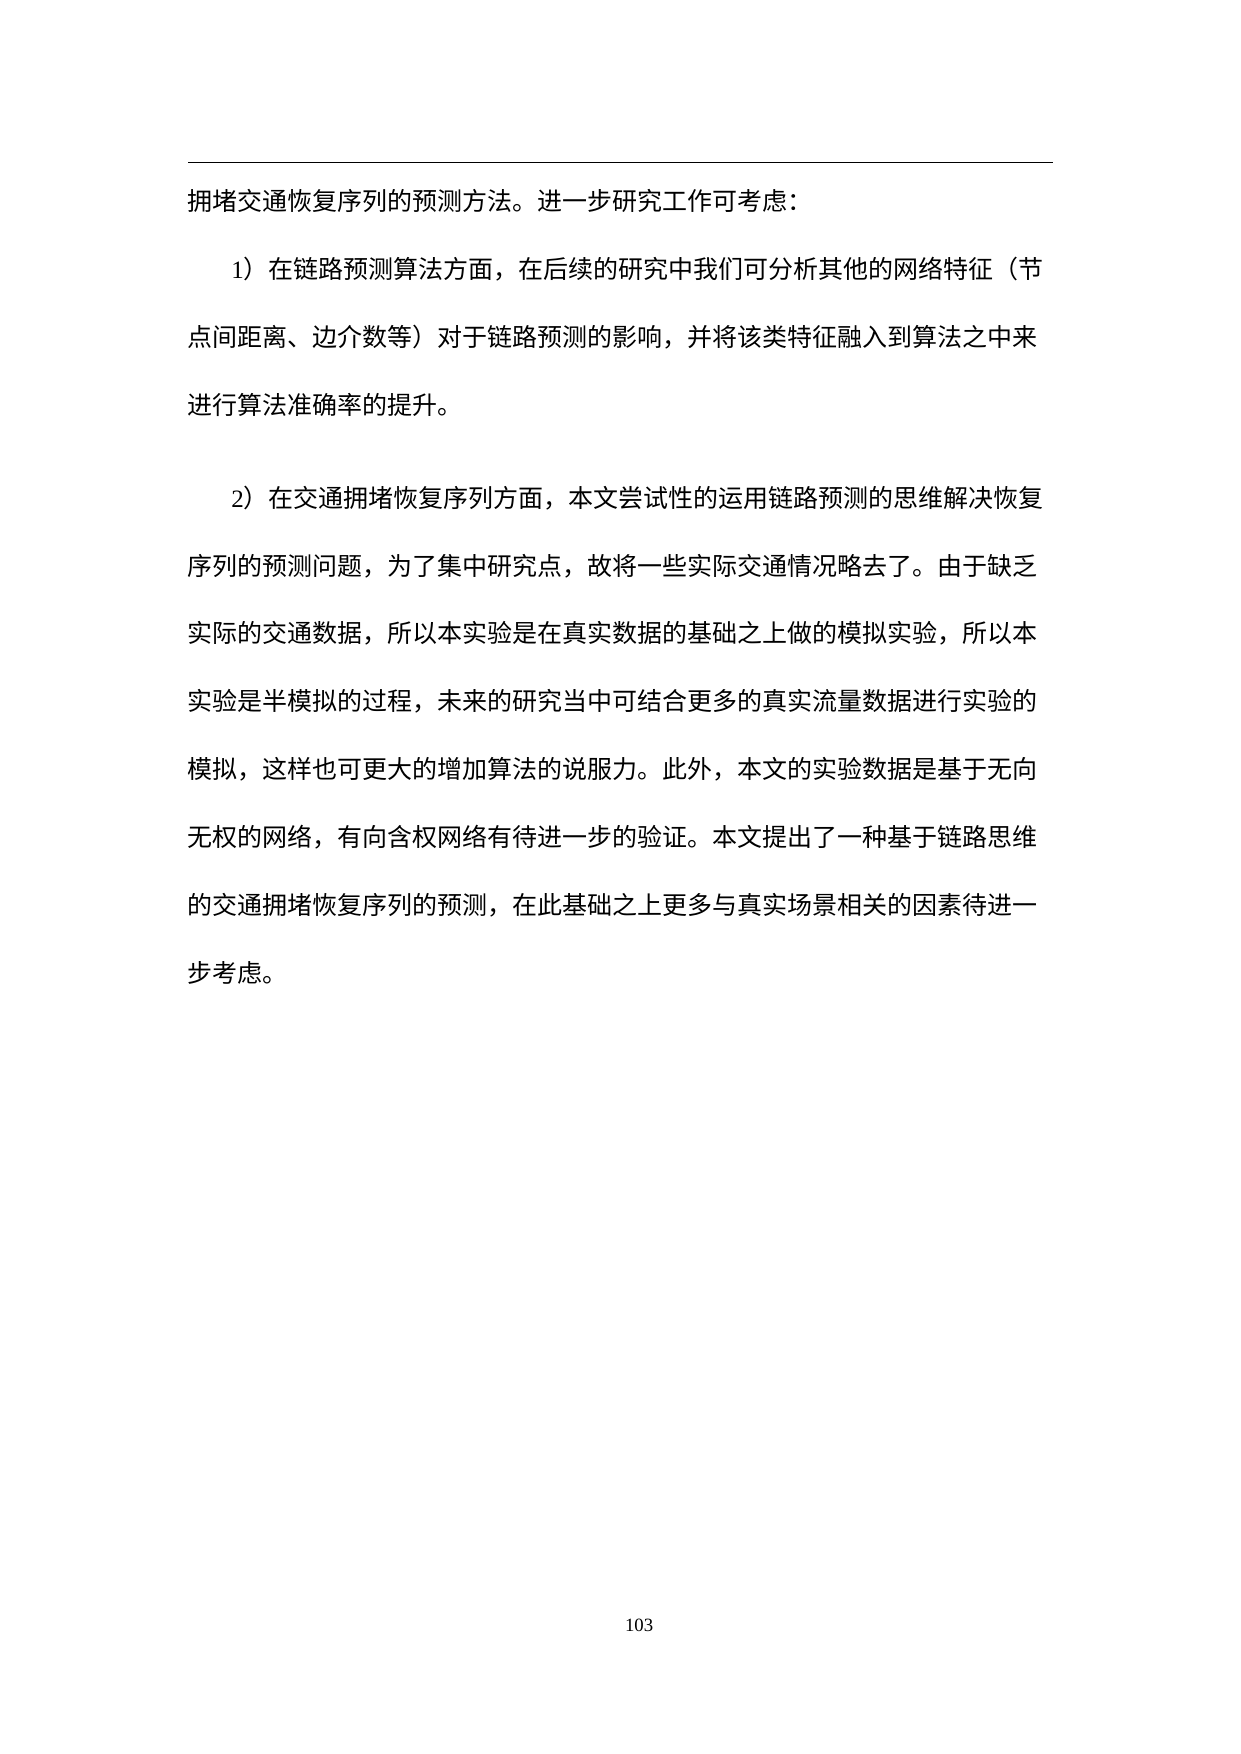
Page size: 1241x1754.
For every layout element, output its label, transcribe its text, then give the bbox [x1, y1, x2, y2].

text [187, 166, 1053, 233]
text 2）在交通拥堵恢复序列方面，本文尝试性的运用链路预测的思维解决恢复序列的预测问题，为了集中研究点，故将一些实际交通情况略去了。由于缺乏实际的交通数据，所以本实验是在真实数据的基础之上做的模拟实验，所以本实验是半模拟的过程，未来的研究当中可结合更多的真实流量数据进行实验的模拟，这样也可更大的增加算法的说服力。此外，本文的实验数据是基于无向无权的网络，有向含权网络有待进一步的验证。本文提出了一种基于链路思维的交通拥堵恢复序列的预测，在此基础之上更多与真实场景相关的因素待进一步考虑。 [187, 462, 1053, 1006]
text 1）在链路预测算法方面，在后续的研究中我们可分析其他的网络特征（节点间距离、边介数等）对于链路预测的影响，并将该类特征融入到算法之中来进行算法准确率的提升。 [187, 233, 1053, 437]
